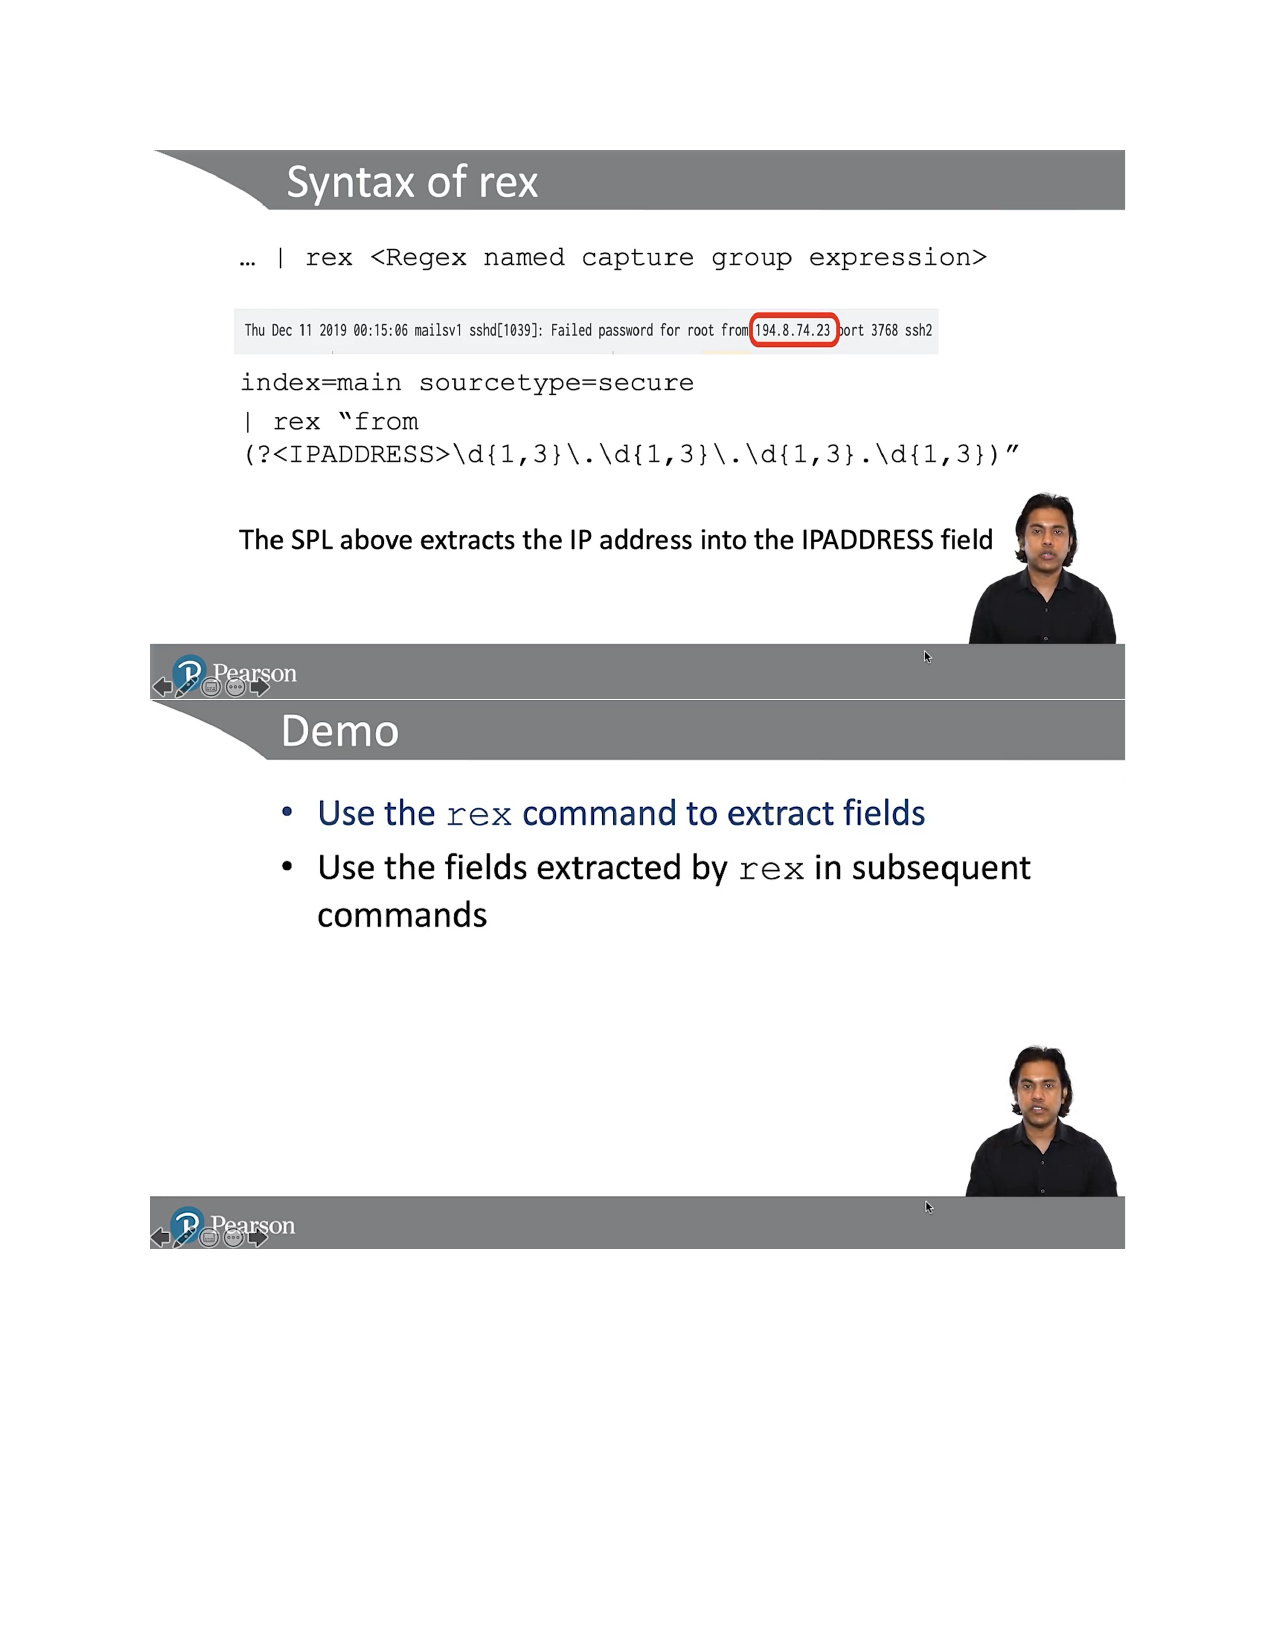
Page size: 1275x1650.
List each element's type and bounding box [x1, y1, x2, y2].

picture [150, 150, 1125, 699]
picture [150, 700, 1125, 1249]
